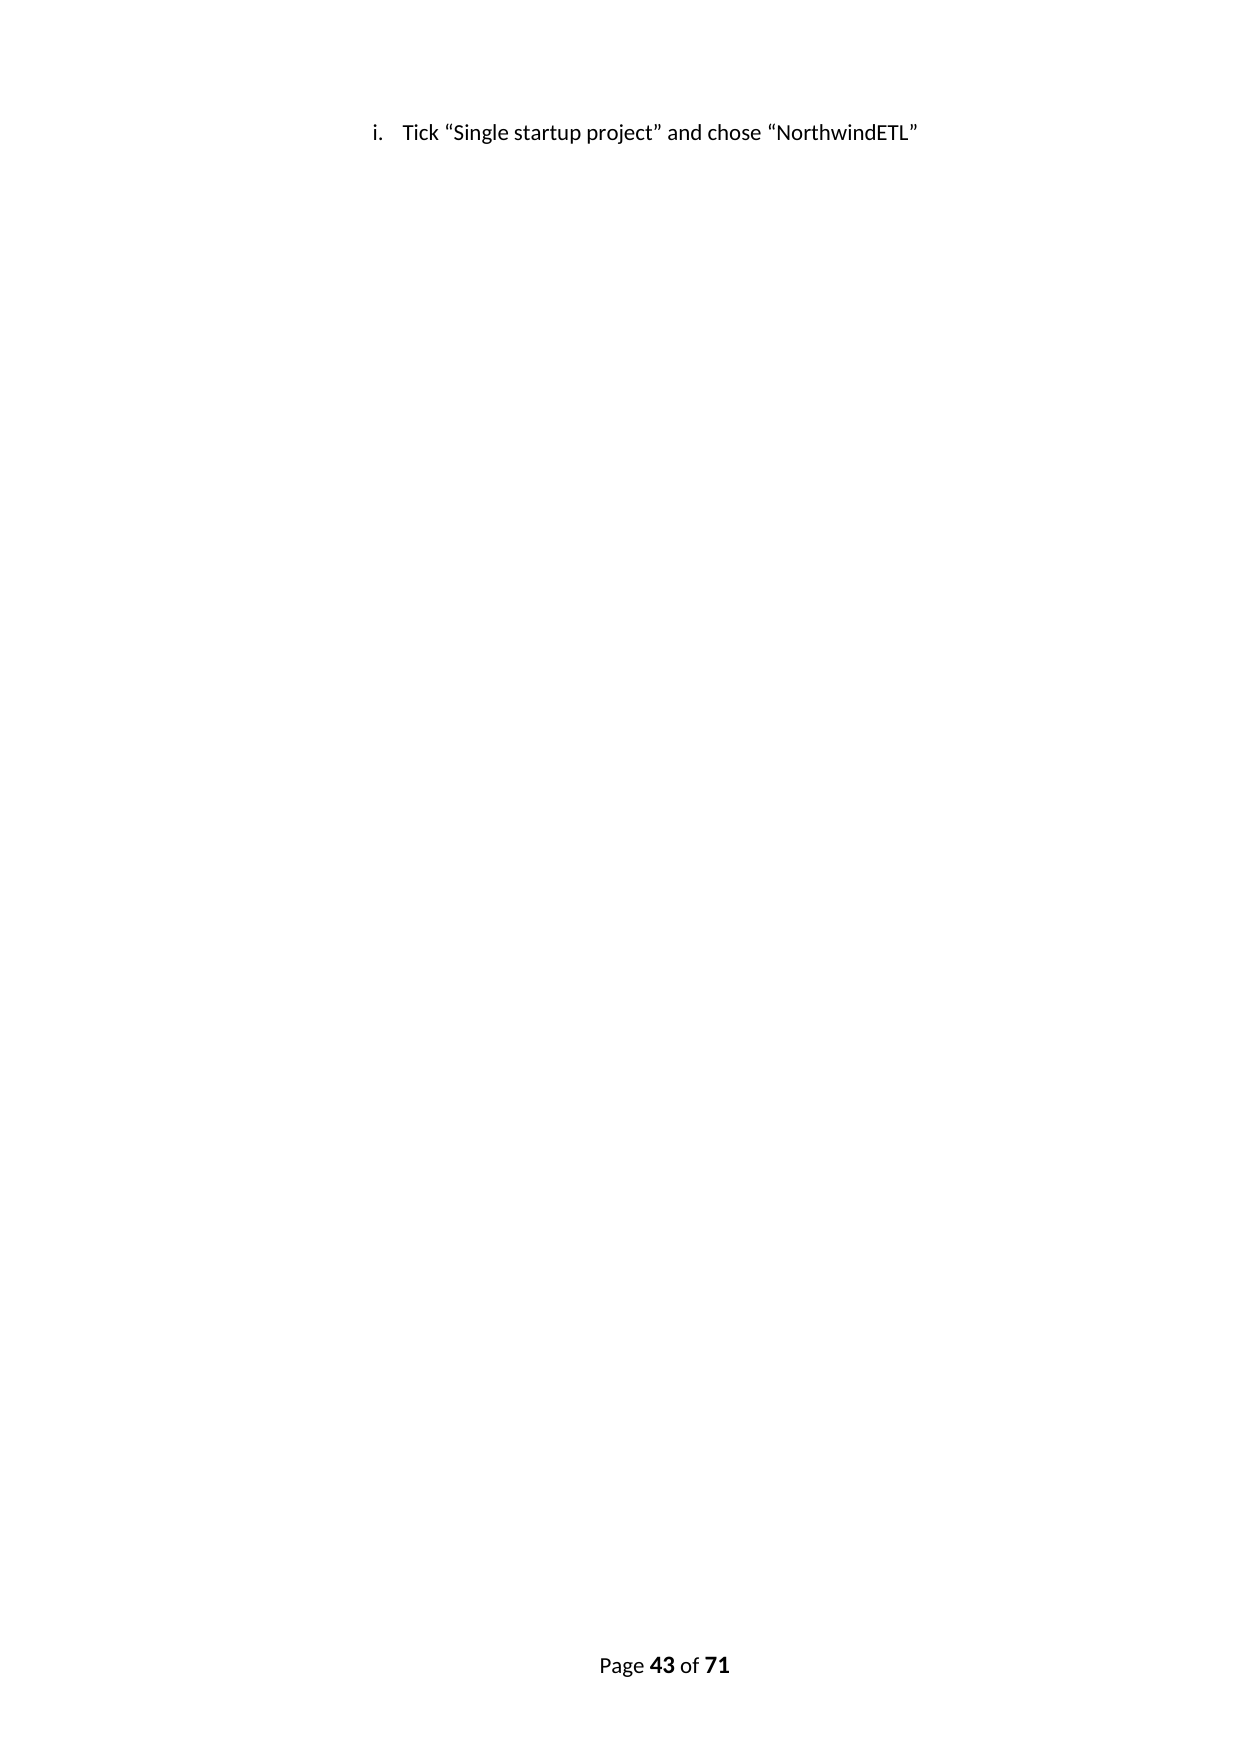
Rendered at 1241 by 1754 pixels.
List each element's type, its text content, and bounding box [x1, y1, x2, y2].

list Tick “Single startup project” and chose “NorthwindETL” [383, 118, 1152, 146]
